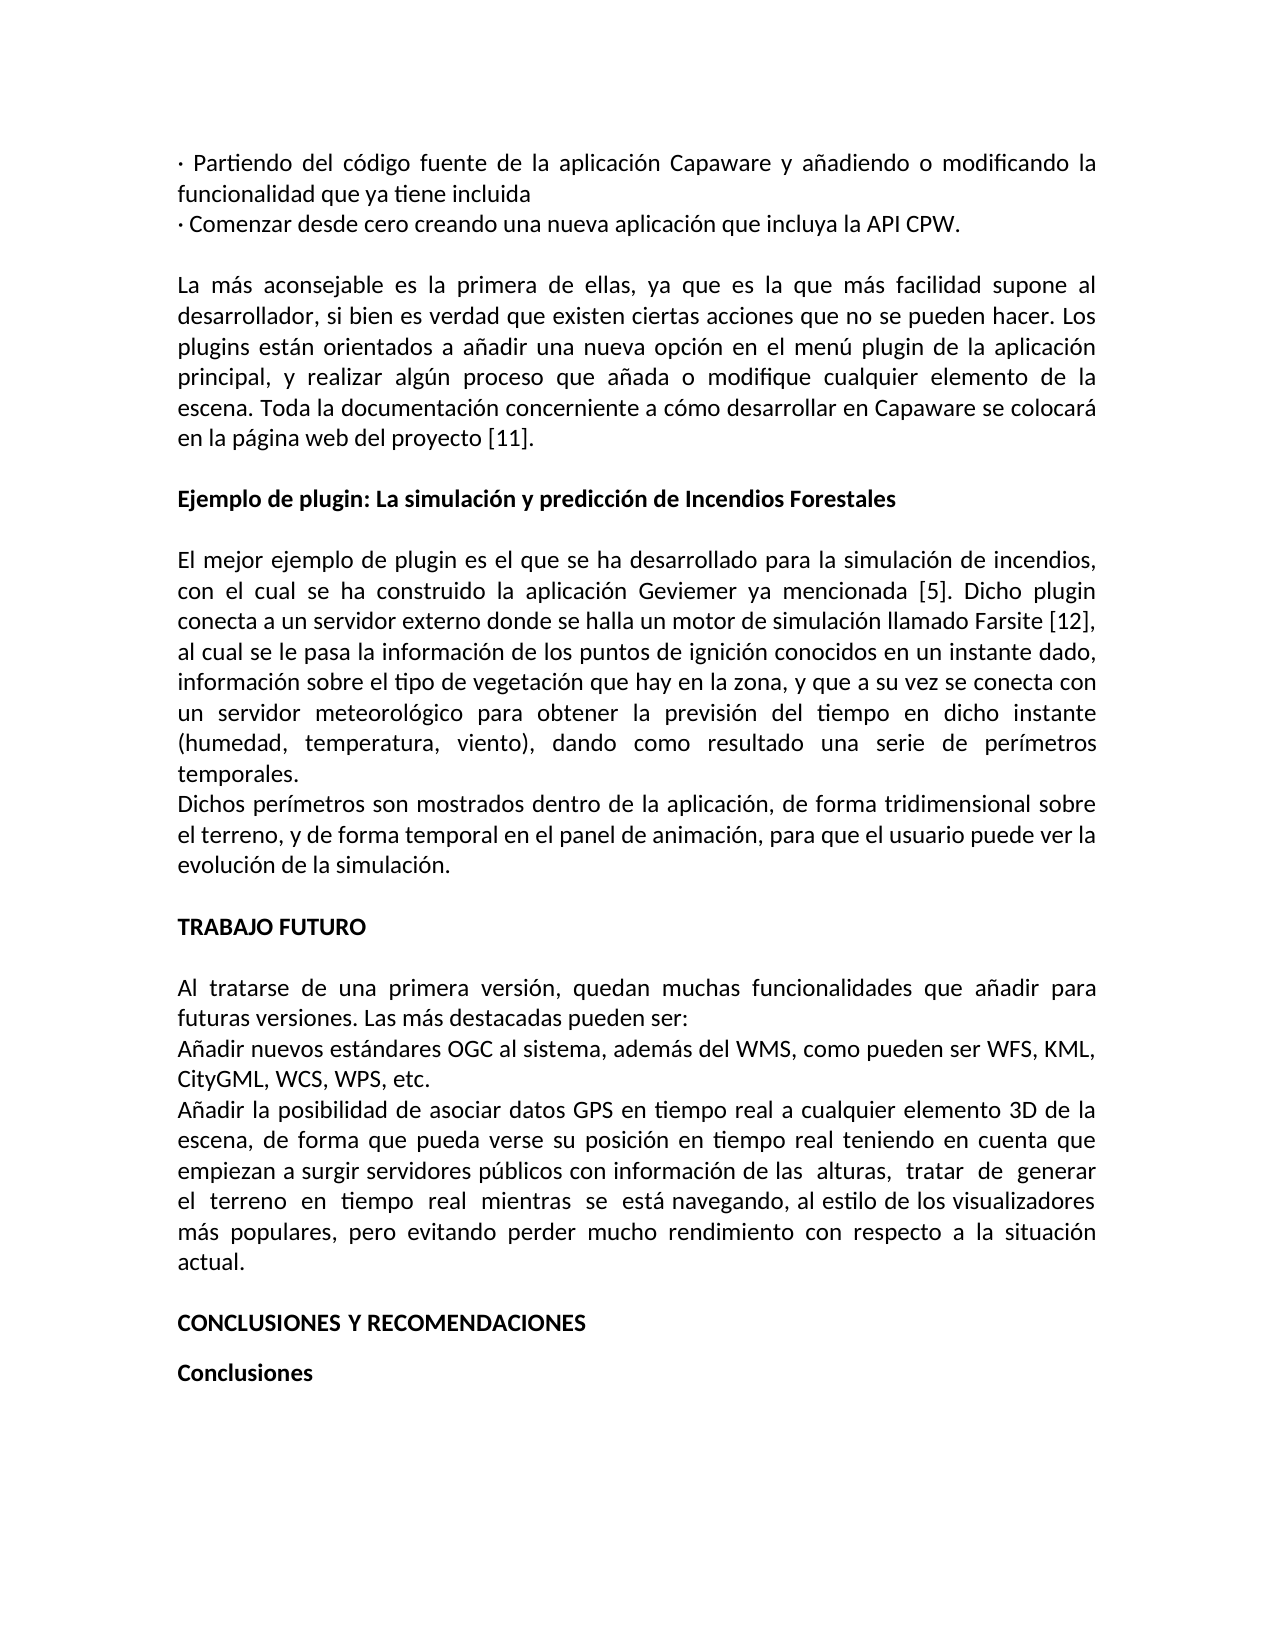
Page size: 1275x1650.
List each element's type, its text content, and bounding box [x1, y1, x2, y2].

text Ejemplo de plugin: La simulación y predicción de Incendios Forestales [177, 483, 1098, 514]
text Añadir la posibilidad de asociar datos GPS en tiempo real a cualquier elemento 3D de la escena, de forma que pueda verse su posición en tiempo real teniendo en cuenta que empiezan a surgir servidores públicos con información de las alturas, tratar de generar el terreno en tiempo real mientras se está navegando, al estilo de los visualizadores más populares, pero evitando perder mucho rendimiento con respecto a la situación actual. [177, 1094, 1098, 1277]
text El mejor ejemplo de plugin es el que se ha desarrollado para la simulación de incendios, con el cual se ha construido la aplicación Geviemer ya mencionada [5]. Dicho plugin conecta a un servidor externo donde se halla un motor de simulación llamado Farsite [12], al cual se le pasa la información de los puntos de ignición conocidos en un instante dado, información sobre el tipo de vegetación que hay en la zona, y que a su vez se conecta con un servidor meteorológico para obtener la previsión del tiempo en dicho instante (humedad, temperatura, viento), dando como resultado una serie de perímetros temporales. [177, 544, 1098, 788]
text Conclusiones [177, 1357, 1098, 1387]
text Al tratarse de una primera versión, quedan muchas funcionalidades que añadir para futuras versiones. Las más destacadas pueden ser: [177, 972, 1098, 1033]
text · Comenzar desde cero creando una nueva aplicación que incluya la API CPW. [177, 209, 1098, 239]
text La más aconsejable es la primera de ellas, ya que es la que más facilidad supone al desarrollador, si bien es verdad que existen ciertas acciones que no se pueden hacer. Los plugins están orientados a añadir una nueva opción en el menú plugin de la aplicación principal, y realizar algún proceso que añada o modifique cualquier elemento de la escena. Toda la documentación concerniente a cómo desarrollar en Capaware se colocará en la página web del proyecto [11]. [177, 270, 1098, 453]
text CONCLUSIONES Y RECOMENDACIONES [177, 1307, 1098, 1338]
text Añadir nuevos estándares OGC al sistema, además del WMS, como pueden ser WFS, KML, CityGML, WCS, WPS, etc. [177, 1033, 1098, 1094]
text · Partiendo del código fuente de la aplicación Capaware y añadiendo o modificando la funcionalidad que ya tiene incluida [177, 148, 1098, 209]
text TRABAJO FUTURO [177, 911, 1098, 941]
text Dichos perímetros son mostrados dentro de la aplicación, de forma tridimensional sobre el terreno, y de forma temporal en el panel de animación, para que el usuario puede ver la evolución de la simulación. [177, 788, 1098, 880]
